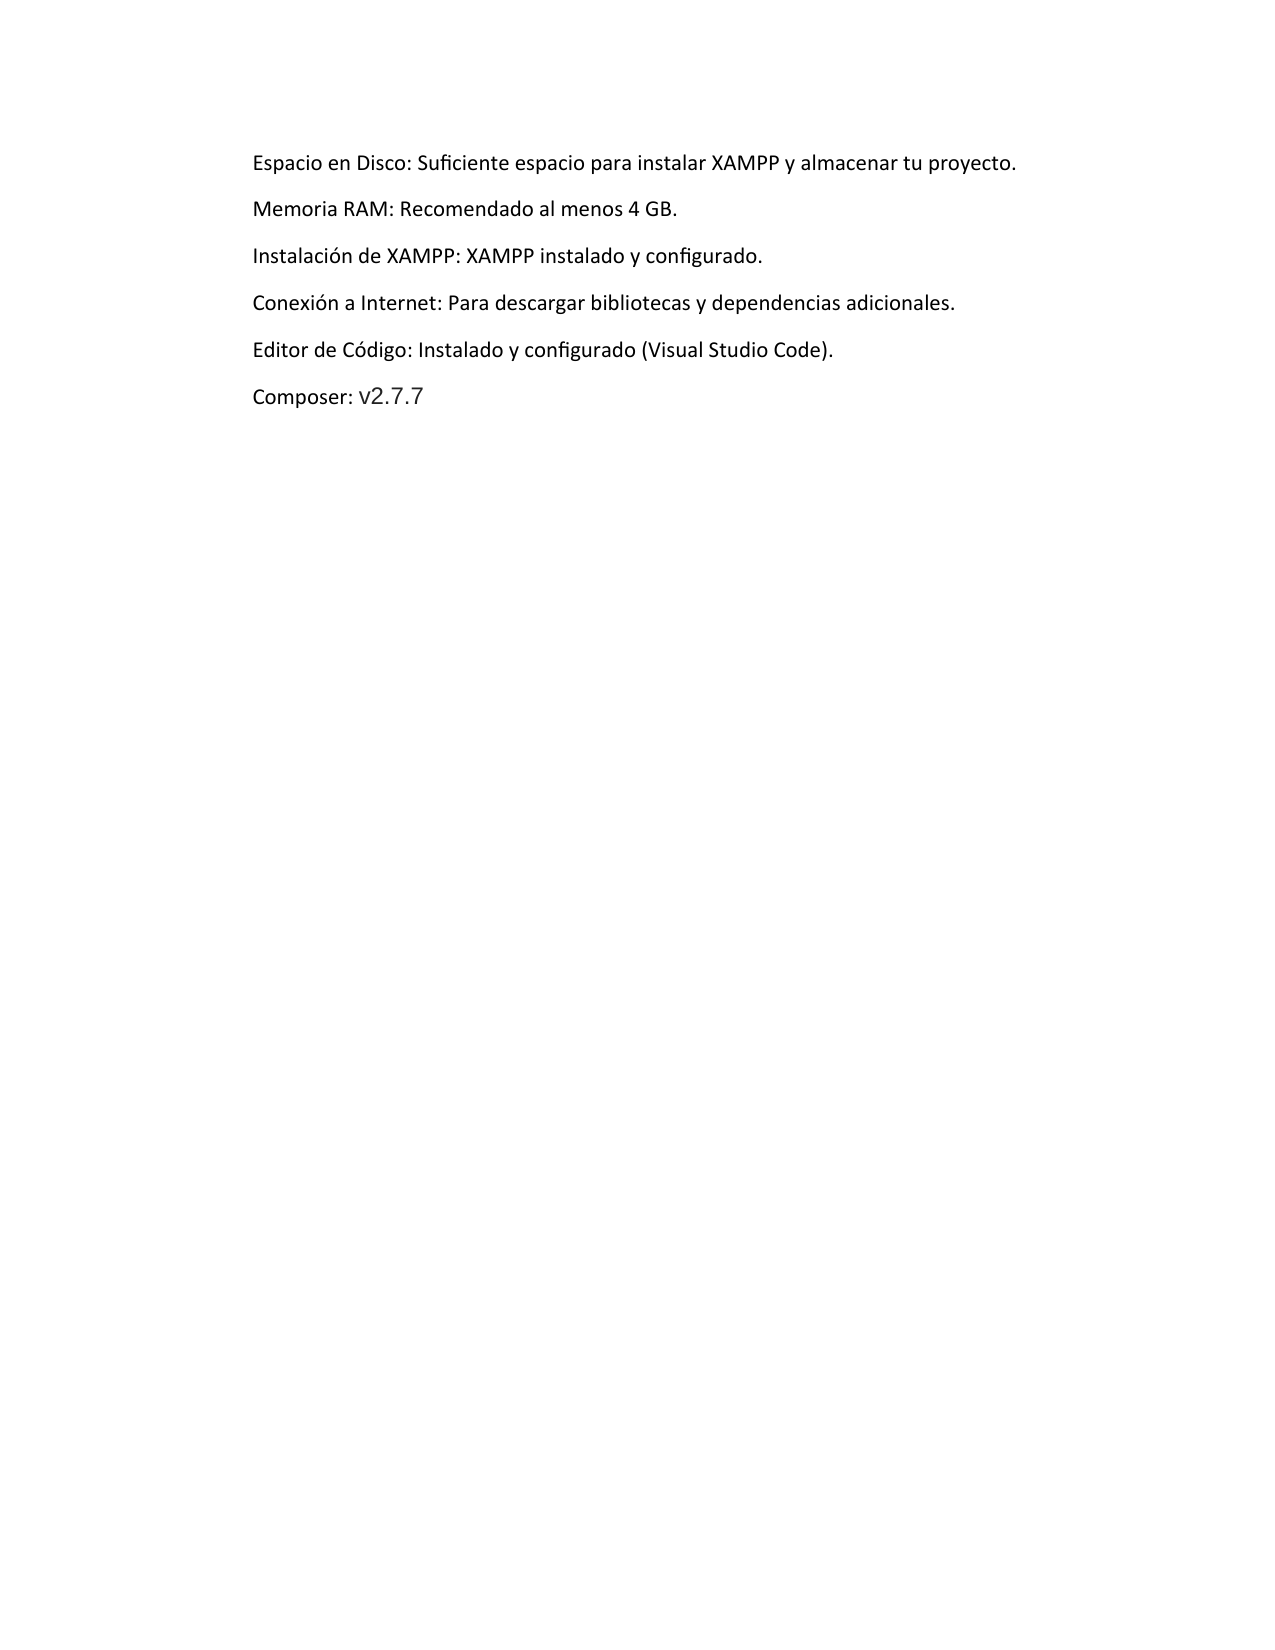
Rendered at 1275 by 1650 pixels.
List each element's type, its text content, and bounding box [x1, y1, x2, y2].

text Instalación de XAMPP: XAMPP instalado y configurado. [252, 241, 1098, 269]
text Conexión a Internet: Para descargar bibliotecas y dependencias adicionales. [252, 288, 1098, 316]
text Composer: v2.7.7 [252, 382, 1098, 410]
text Memoria RAM: Recomendado al menos 4 GB. [252, 194, 1098, 222]
text Editor de Código: Instalado y configurado (Visual Studio Code). [252, 335, 1098, 363]
text Espacio en Disco: Suficiente espacio para instalar XAMPP y almacenar tu proyecto. [252, 148, 1098, 176]
